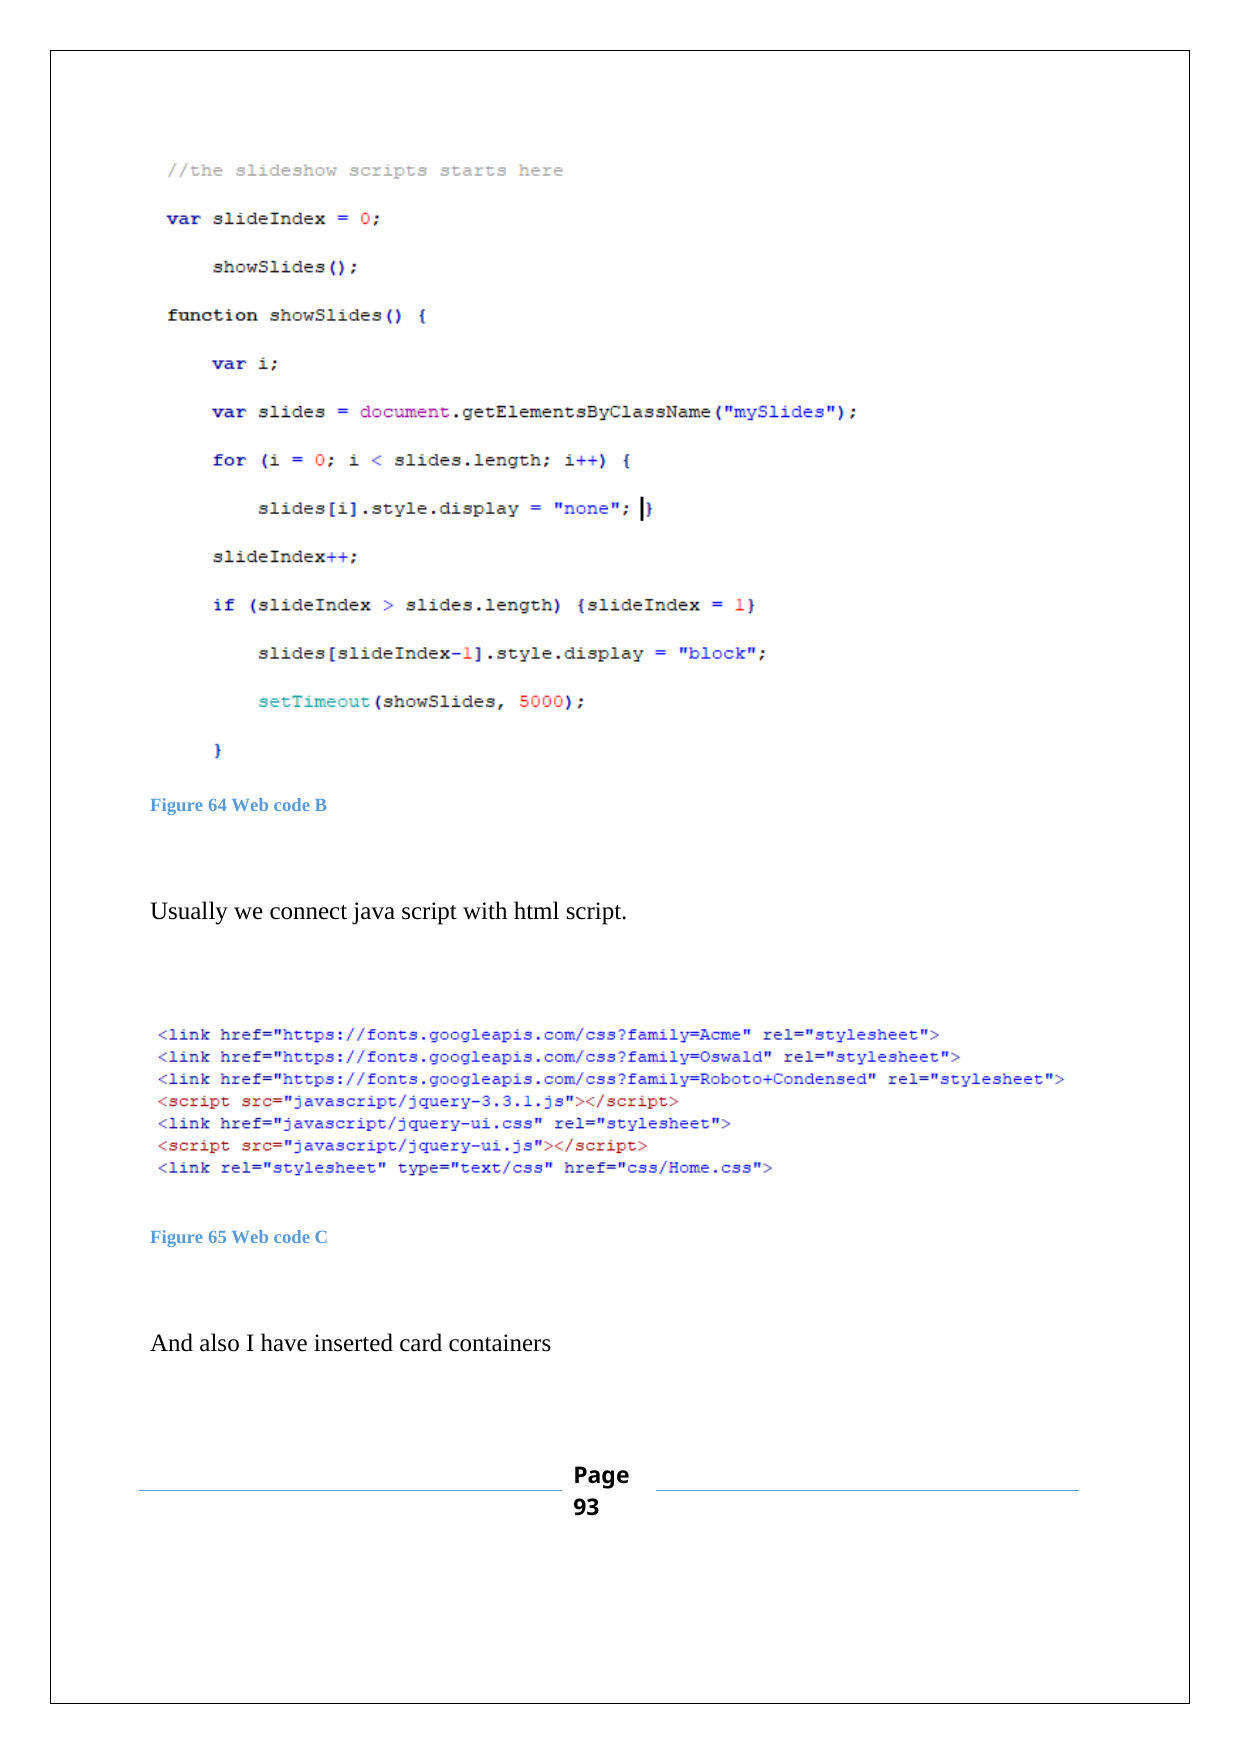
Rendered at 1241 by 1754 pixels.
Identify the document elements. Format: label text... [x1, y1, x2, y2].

text Figure 65 Web code C [150, 1226, 1090, 1247]
text Figure 64 Web code B [150, 794, 1090, 816]
picture [150, 150, 872, 764]
text Usually we connect java script with html script. [150, 896, 1090, 925]
picture [150, 1016, 1125, 1195]
text And also I have inserted card containers [150, 1328, 1090, 1357]
